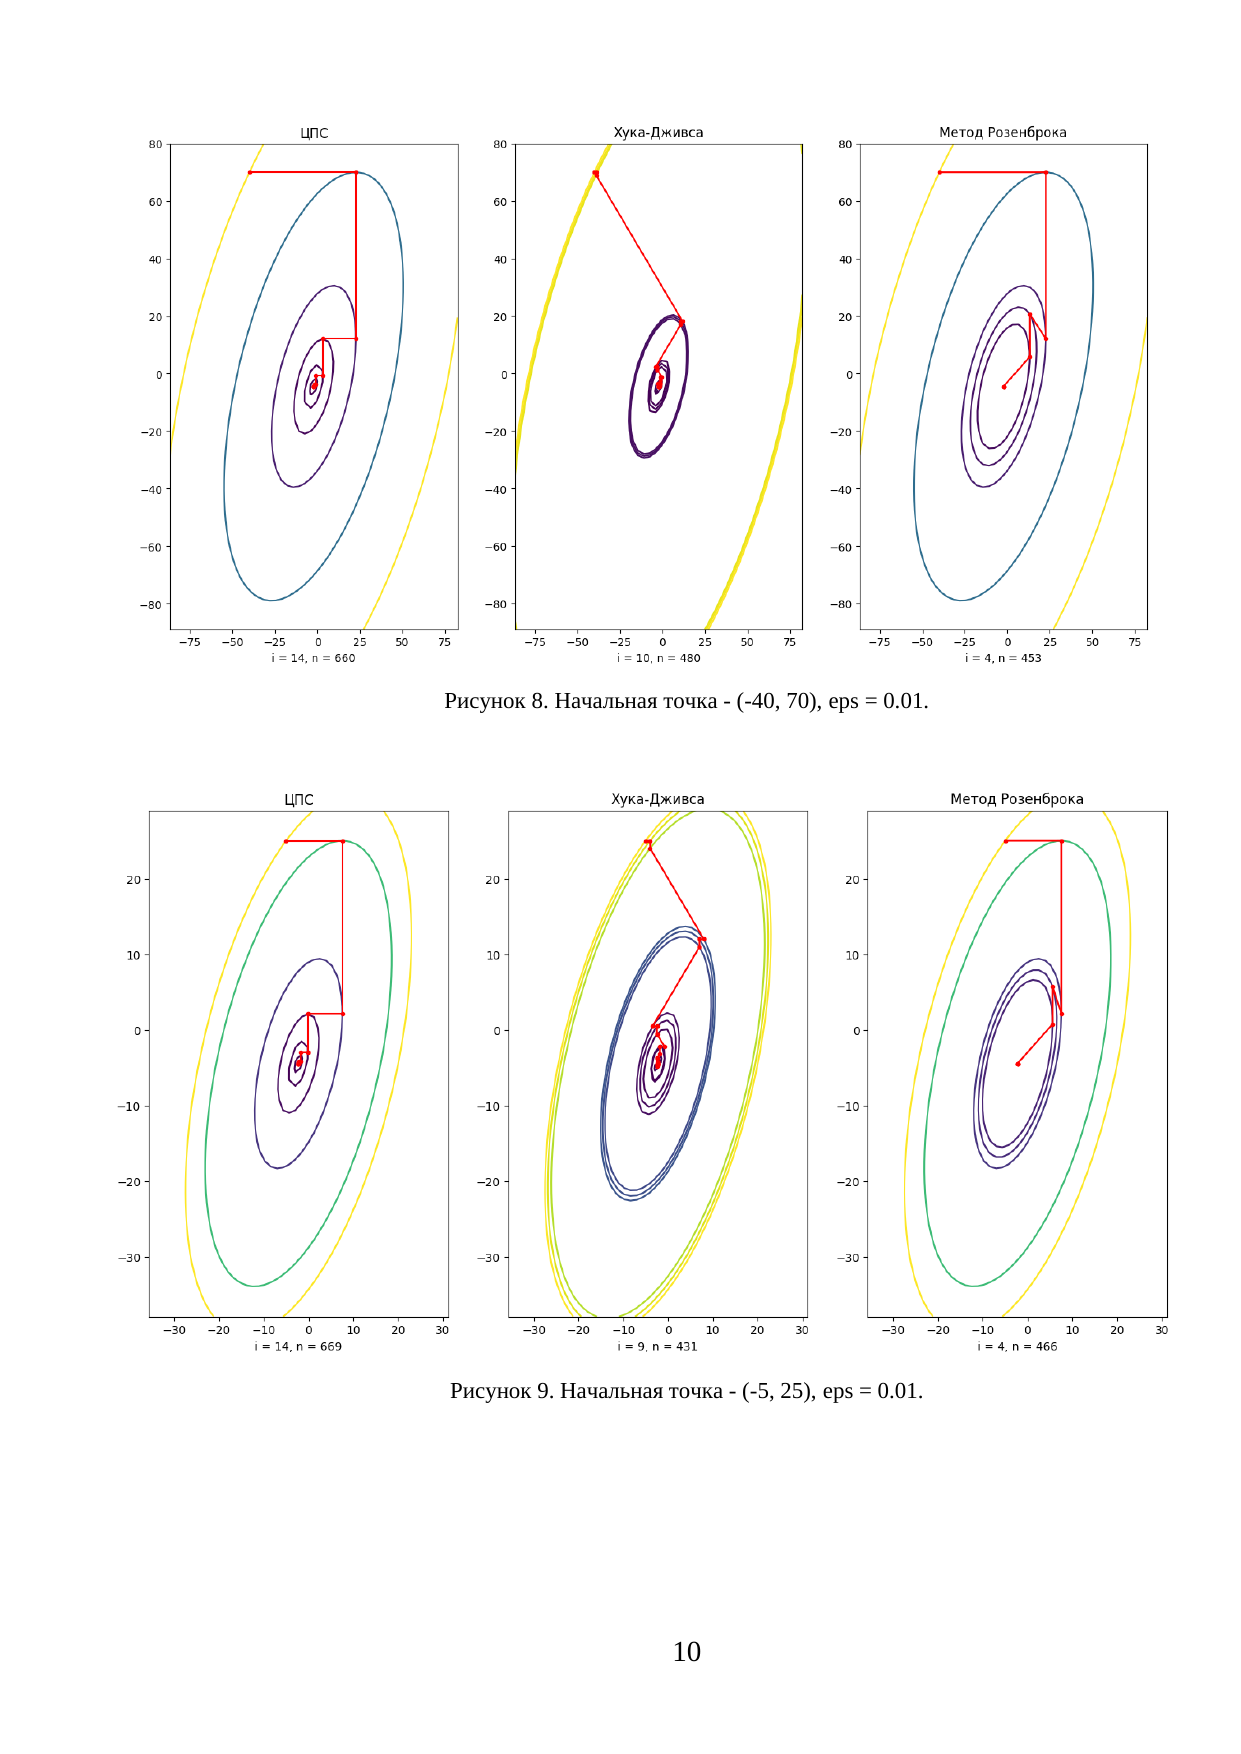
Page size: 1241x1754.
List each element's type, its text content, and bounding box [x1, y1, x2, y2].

text Рисунок 9. Начальная точка - (-5, 25), eps = 0.01. [103, 1377, 1181, 1403]
picture [108, 784, 1176, 1360]
text Рисунок 8. Начальная точка - (-40, 70), eps = 0.01. [103, 687, 1181, 713]
picture [131, 118, 1154, 671]
